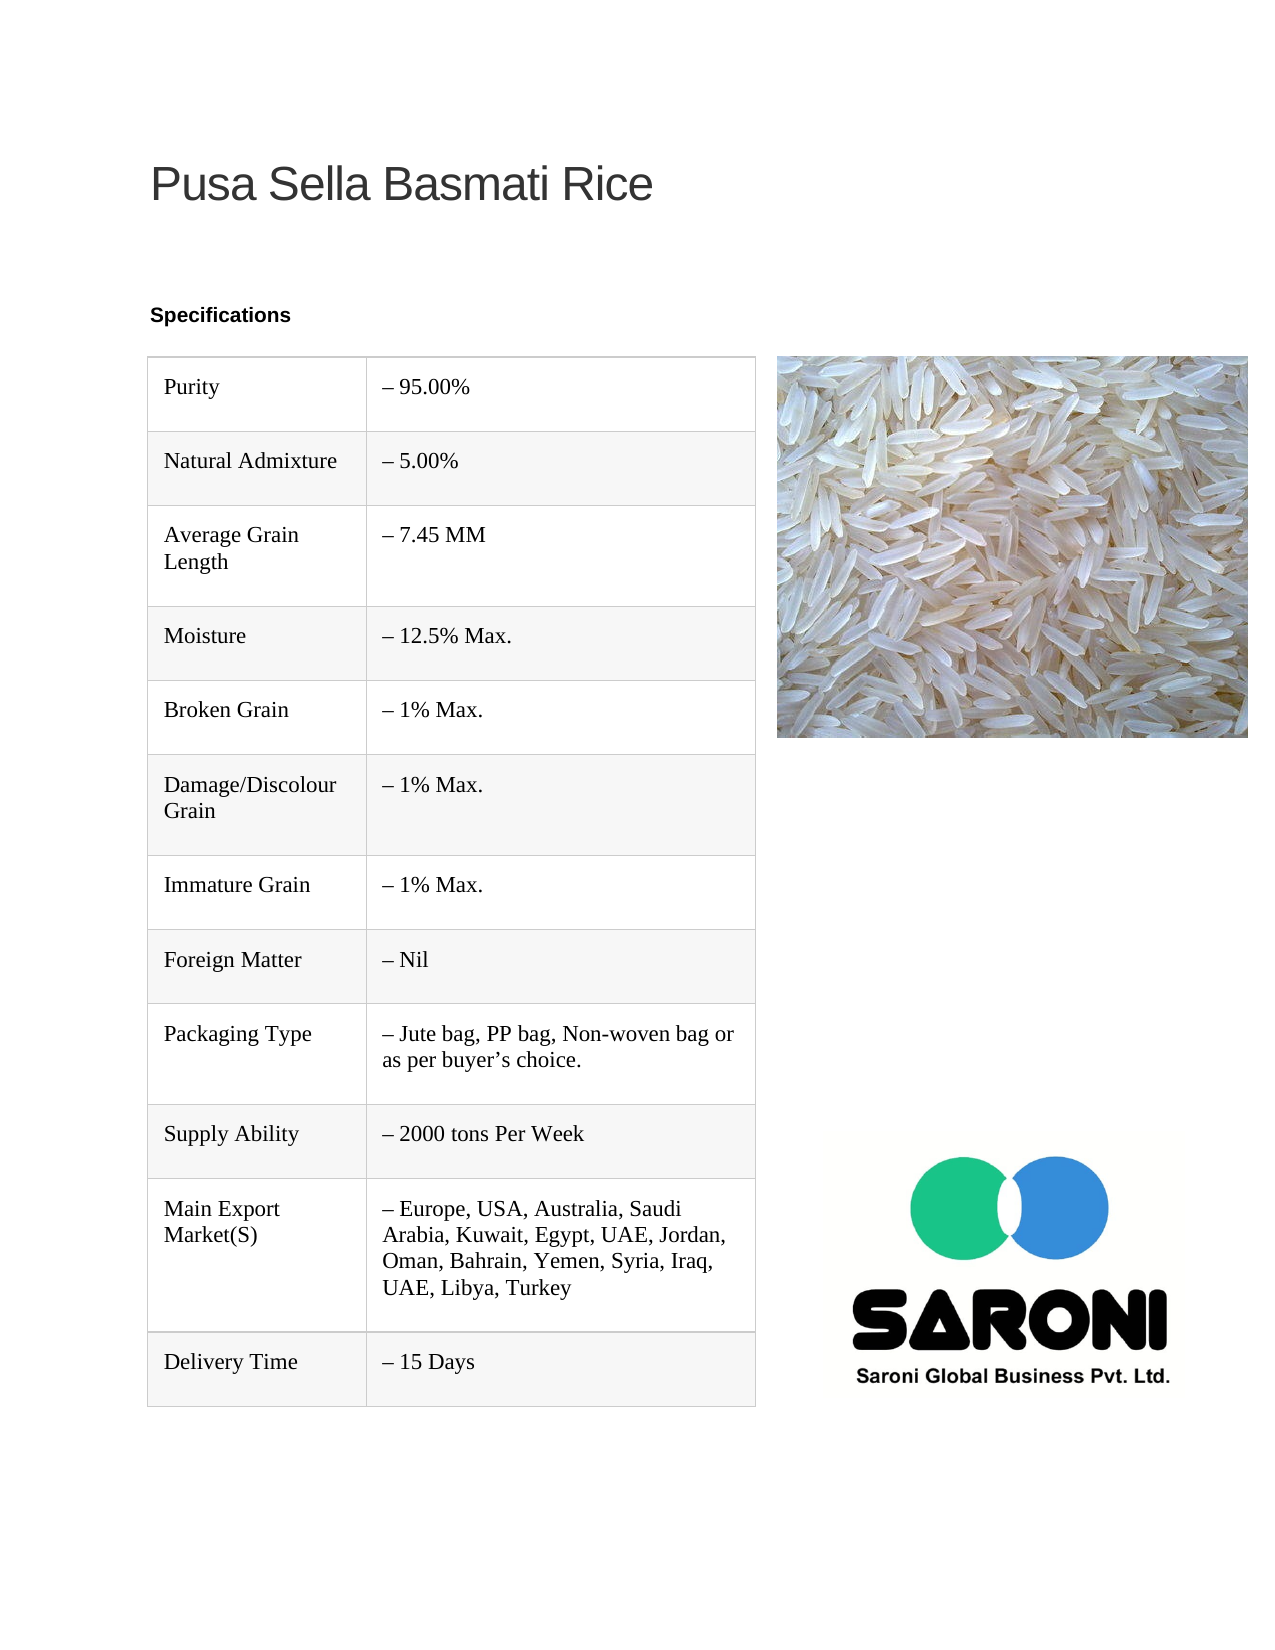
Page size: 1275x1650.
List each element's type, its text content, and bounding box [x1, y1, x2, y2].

table_cell – 1% Max. [367, 755, 755, 855]
table_cell Broken Grain [148, 681, 366, 754]
table_cell Supply Ability [148, 1105, 366, 1178]
table_cell Natural Admixture [148, 432, 366, 505]
table_cell Packaging Type [148, 1004, 366, 1104]
text Specifications [150, 239, 1125, 327]
picture [822, 1131, 1186, 1398]
table_cell Main Export Market(S) [148, 1179, 366, 1331]
table_header – 95.00% [367, 358, 755, 431]
table_cell – 2000 tons Per Week [367, 1105, 755, 1178]
table_cell – 1% Max. [367, 681, 755, 754]
picture [777, 356, 1248, 738]
table_header Purity [148, 358, 366, 431]
table_cell – 15 Days [367, 1333, 755, 1406]
table_cell Damage/Discolour Grain [148, 755, 366, 855]
table_cell – 7.45 MM [367, 506, 755, 606]
table_cell – 12.5% Max. [367, 607, 755, 680]
text Pusa Sella Basmati Rice [150, 150, 1125, 210]
table_cell – Jute bag, PP bag, Non-woven bag or as per buyer’s choice. [367, 1004, 755, 1104]
table_cell Delivery Time [148, 1333, 366, 1406]
table_cell – Europe, USA, Australia, Saudi Arabia, Kuwait, Egypt, UAE, Jordan, Oman, Bahrain, Yemen, Syria, Iraq, UAE, Libya, Turkey [367, 1179, 755, 1331]
table_cell – Nil [367, 930, 755, 1003]
table_cell Average Grain Length [148, 506, 366, 606]
table_cell Immature Grain [148, 856, 366, 929]
table_cell – 1% Max. [367, 856, 755, 929]
table_cell Foreign Matter [148, 930, 366, 1003]
table_cell – 5.00% [367, 432, 755, 505]
table_cell Moisture [148, 607, 366, 680]
